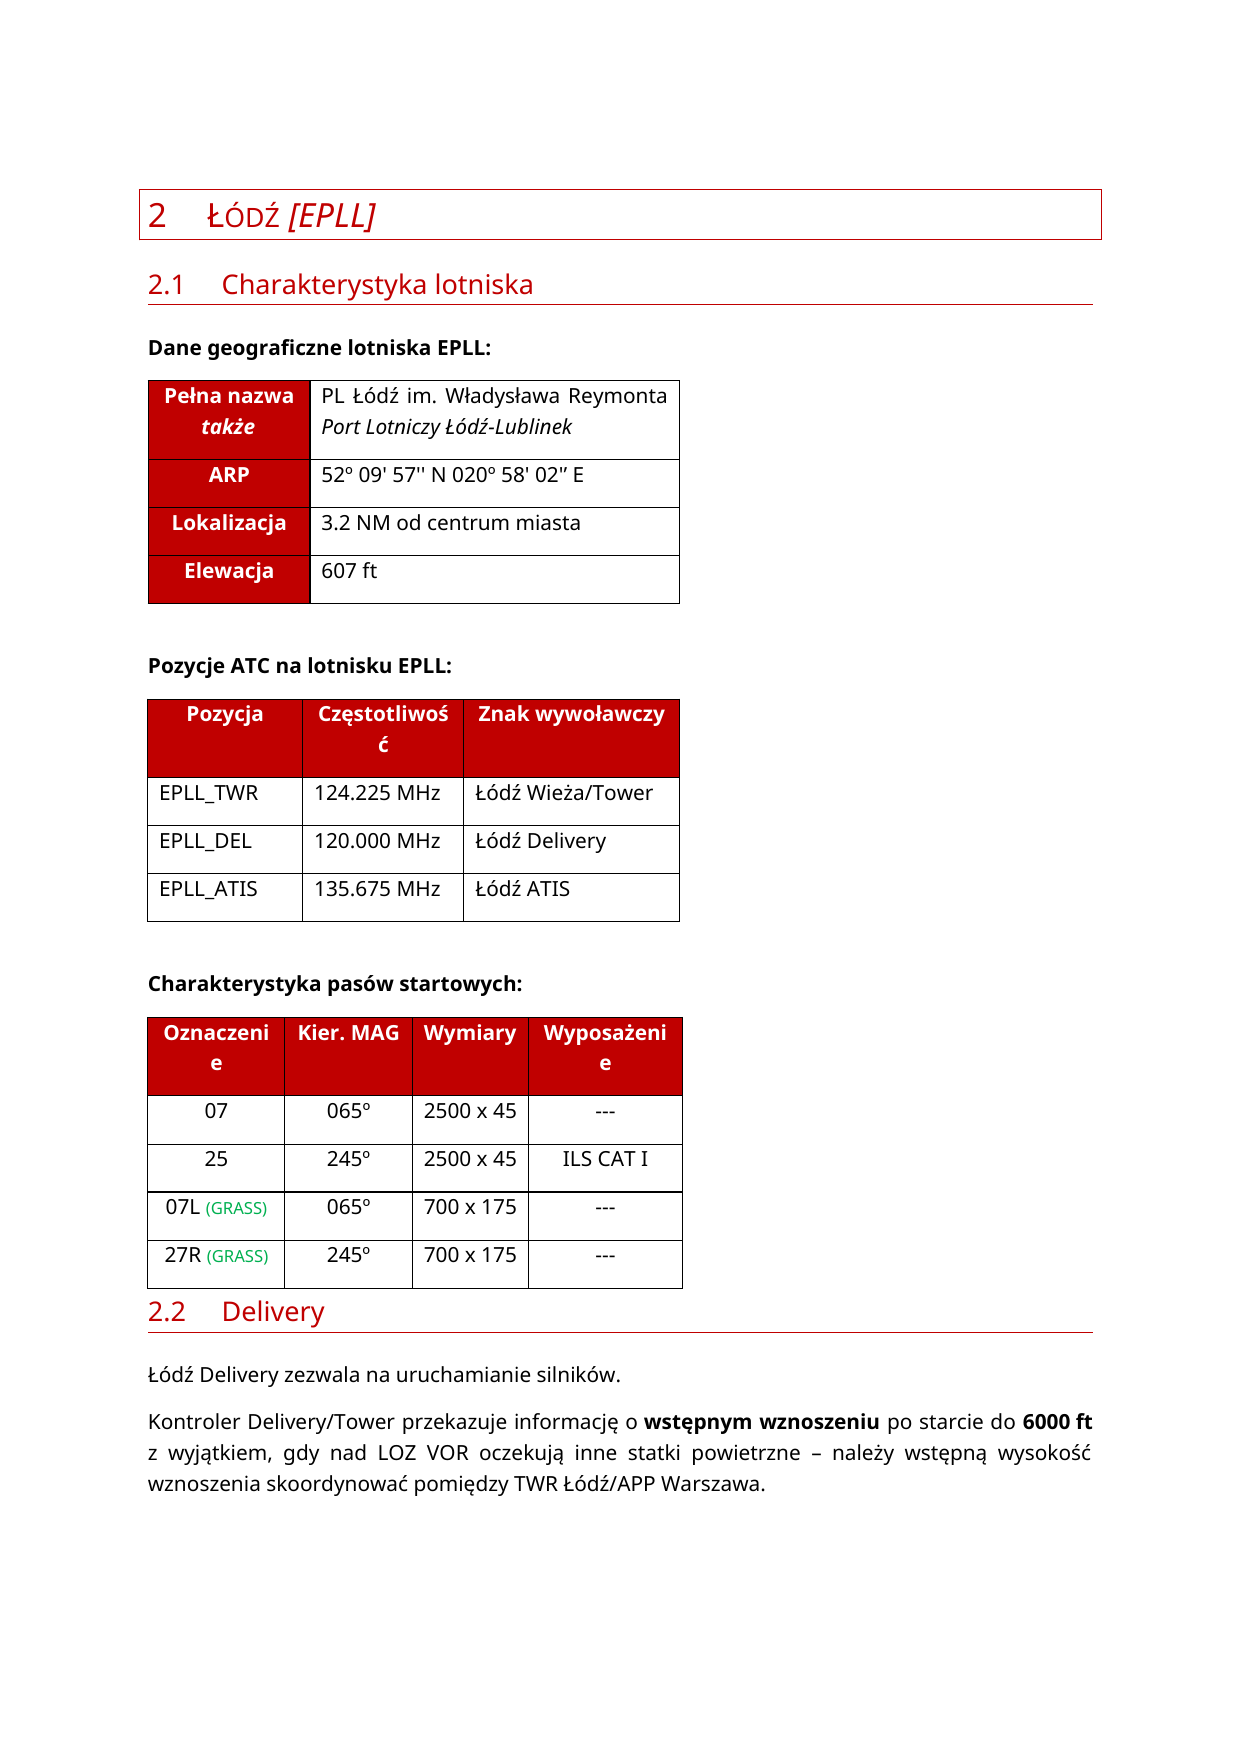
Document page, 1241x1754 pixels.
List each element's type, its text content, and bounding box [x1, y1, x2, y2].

table_cell 120.000 MHz [303, 826, 463, 873]
table_header Kier. MAG [285, 1018, 412, 1095]
text Łódź Delivery zezwala na uruchamianie silników. [148, 1360, 1093, 1388]
table_cell --- [529, 1096, 682, 1143]
table_cell 2500 x 45 [413, 1096, 528, 1143]
subtitle Charakterystyka lotniska [148, 265, 1093, 304]
subtitle Delivery [148, 1293, 1093, 1332]
table_cell 07L (GRASS) [148, 1193, 284, 1239]
table_header Znak wywoławczy [464, 700, 679, 777]
table_cell 245º [285, 1241, 412, 1287]
table_cell Lokalizacja [149, 508, 309, 555]
table_cell 27R (GRASS) [148, 1241, 284, 1287]
table_cell Łódź Wieża/Tower [464, 778, 679, 825]
subtitle Łódź [EPLL] [140, 190, 1101, 239]
table_header Oznaczenie [148, 1018, 284, 1095]
table_cell ILS CAT I [529, 1145, 682, 1191]
table_cell EPLL_DEL [148, 826, 302, 873]
table_cell Łódź ATIS [464, 874, 679, 921]
table_cell EPLL_ATIS [148, 874, 302, 921]
table_cell 2500 x 45 [413, 1145, 528, 1191]
table_header Wymiary [413, 1018, 528, 1095]
table_cell 52º 09' 57'' N 020º 58' 02'’ E [311, 460, 679, 507]
table_header Częstotliwość [303, 700, 463, 777]
table_cell 700 x 175 [413, 1193, 528, 1239]
text Charakterystyka pasów startowych: [148, 969, 1093, 998]
table_header Wyposażenie [529, 1018, 682, 1095]
table_cell 135.675 MHz [303, 874, 463, 921]
table_cell 3.2 NM od centrum miasta [311, 508, 679, 555]
table_header PL Łódź im. Władysława Reymonta Port Lotniczy Łódź-Lublinek [311, 381, 679, 459]
table_cell 065º [285, 1096, 412, 1143]
table_cell 124.225 MHz [303, 778, 463, 825]
table_cell Elewacja [149, 556, 309, 603]
table_cell Łódź Delivery [464, 826, 679, 873]
table_cell ARP [149, 460, 309, 507]
table_cell 607 ft [311, 556, 679, 603]
text Dane geograficzne lotniska EPLL: [148, 333, 1093, 361]
table_cell 700 x 175 [413, 1241, 528, 1287]
table_cell 07 [148, 1096, 284, 1143]
table_cell --- [529, 1241, 682, 1287]
text Kontroler Delivery/Tower przekazuje informację o wstępnym wznoszeniu po starcie do 6000 ft z wyjątkiem, gdy nad LOZ VOR oczekują inne statki powietrzne – należy wstępną wysokość wznoszenia skoordynować pomiędzy TWR Łódź/APP Warszawa. [148, 1407, 1093, 1497]
table_cell 25 [148, 1145, 284, 1191]
table_cell EPLL_TWR [148, 778, 302, 825]
table_header Pozycja [148, 700, 302, 777]
table_cell --- [529, 1193, 682, 1239]
table_cell 245º [285, 1145, 412, 1191]
table_cell 065º [285, 1193, 412, 1239]
text Pozycje ATC na lotnisku EPLL: [148, 651, 1093, 679]
table_header Pełna nazwa także [149, 381, 309, 459]
